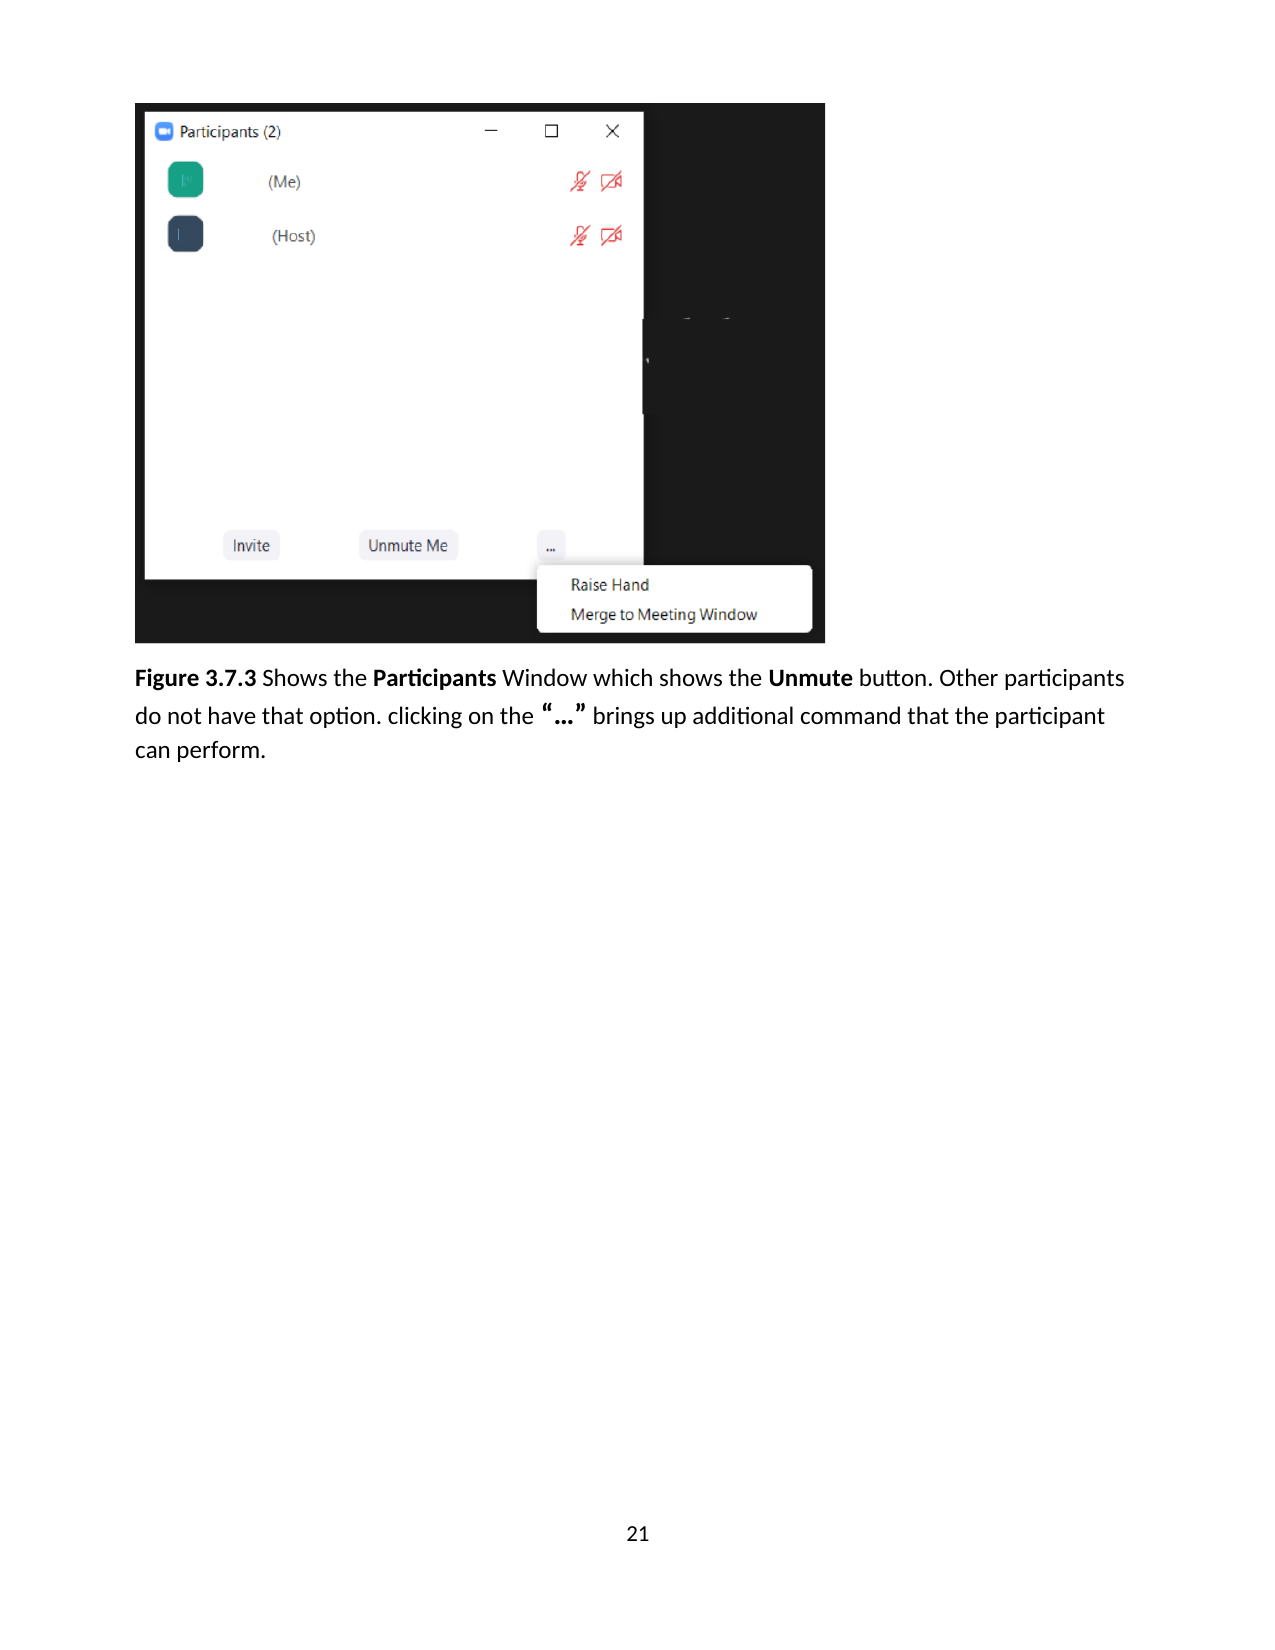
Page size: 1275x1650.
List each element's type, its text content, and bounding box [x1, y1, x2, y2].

text Figure 3.7.3 Shows the Participants Window which shows the Unmute button. Other participants do not have that option. clicking on the “…” brings up additional command that the participant can perform. [135, 662, 1140, 764]
